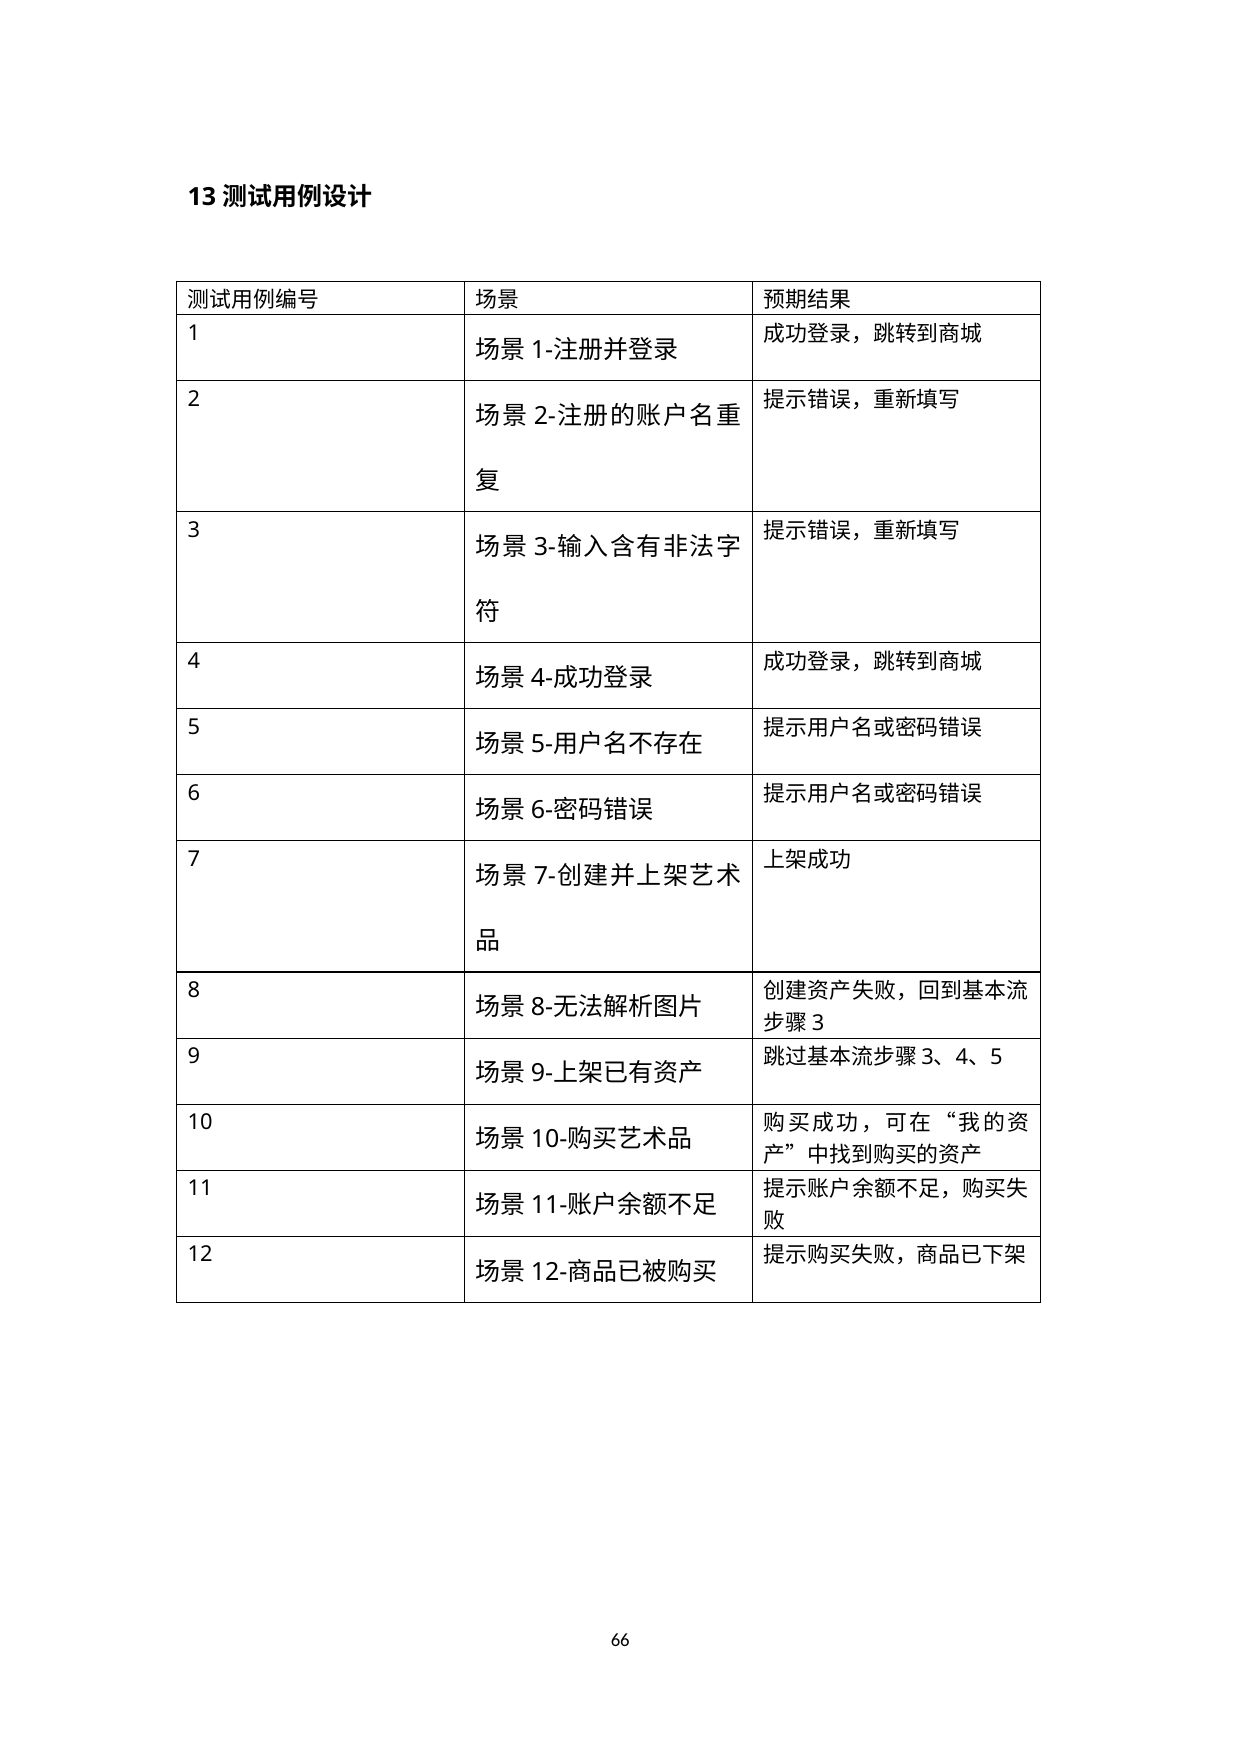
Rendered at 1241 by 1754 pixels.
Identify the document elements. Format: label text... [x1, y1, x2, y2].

table_cell 上架成功 [753, 841, 1040, 971]
table_cell 场景10-购买艺术品 [465, 1105, 752, 1169]
table_cell 4 [177, 643, 464, 708]
table_cell 跳过基本流步骤3、4、5 [753, 1039, 1040, 1103]
table_cell 提示错误，重新填写 [753, 381, 1040, 511]
table_cell 成功登录，跳转到商城 [753, 315, 1040, 380]
table_cell 场景8-无法解析图片 [465, 973, 752, 1037]
table_cell 场景9-上架已有资产 [465, 1039, 752, 1103]
table_cell 场景7-创建并上架艺术品 [465, 841, 752, 971]
table_cell 11 [177, 1171, 464, 1236]
table_cell 场景11-账户余额不足 [465, 1171, 752, 1236]
table_cell 7 [177, 841, 464, 971]
table_cell 提示用户名或密码错误 [753, 775, 1040, 840]
table_cell 场景2-注册的账户名重复 [465, 381, 752, 511]
table_cell 创建资产失败，回到基本流步骤3 [753, 973, 1040, 1037]
table_header 测试用例编号 [177, 282, 464, 314]
table_cell 6 [177, 775, 464, 840]
table_header 预期结果 [753, 282, 1040, 314]
table_cell 2 [177, 381, 464, 511]
table_cell 购买成功，可在“我的资产”中找到购买的资产 [753, 1105, 1040, 1169]
table_cell 成功登录，跳转到商城 [753, 643, 1040, 708]
table_cell 10 [177, 1105, 464, 1169]
table_cell 场景1-注册并登录 [465, 315, 752, 380]
table_cell 12 [177, 1237, 464, 1302]
subtitle 测试用例设计 [187, 162, 1053, 227]
table_cell 3 [177, 512, 464, 642]
table_cell 场景5-用户名不存在 [465, 709, 752, 774]
table_cell 场景6-密码错误 [465, 775, 752, 840]
table_cell 提示错误，重新填写 [753, 512, 1040, 642]
table_cell 1 [177, 315, 464, 380]
table_cell 提示购买失败，商品已下架 [753, 1237, 1040, 1302]
table_cell 提示用户名或密码错误 [753, 709, 1040, 774]
table_cell 提示账户余额不足，购买失败 [753, 1171, 1040, 1236]
table_cell 8 [177, 973, 464, 1037]
table_cell 5 [177, 709, 464, 774]
table_cell 场景4-成功登录 [465, 643, 752, 708]
table_cell 场景12-商品已被购买 [465, 1237, 752, 1302]
table_header 场景 [465, 282, 752, 314]
table_cell 9 [177, 1039, 464, 1103]
table_cell 场景3-输入含有非法字符 [465, 512, 752, 642]
